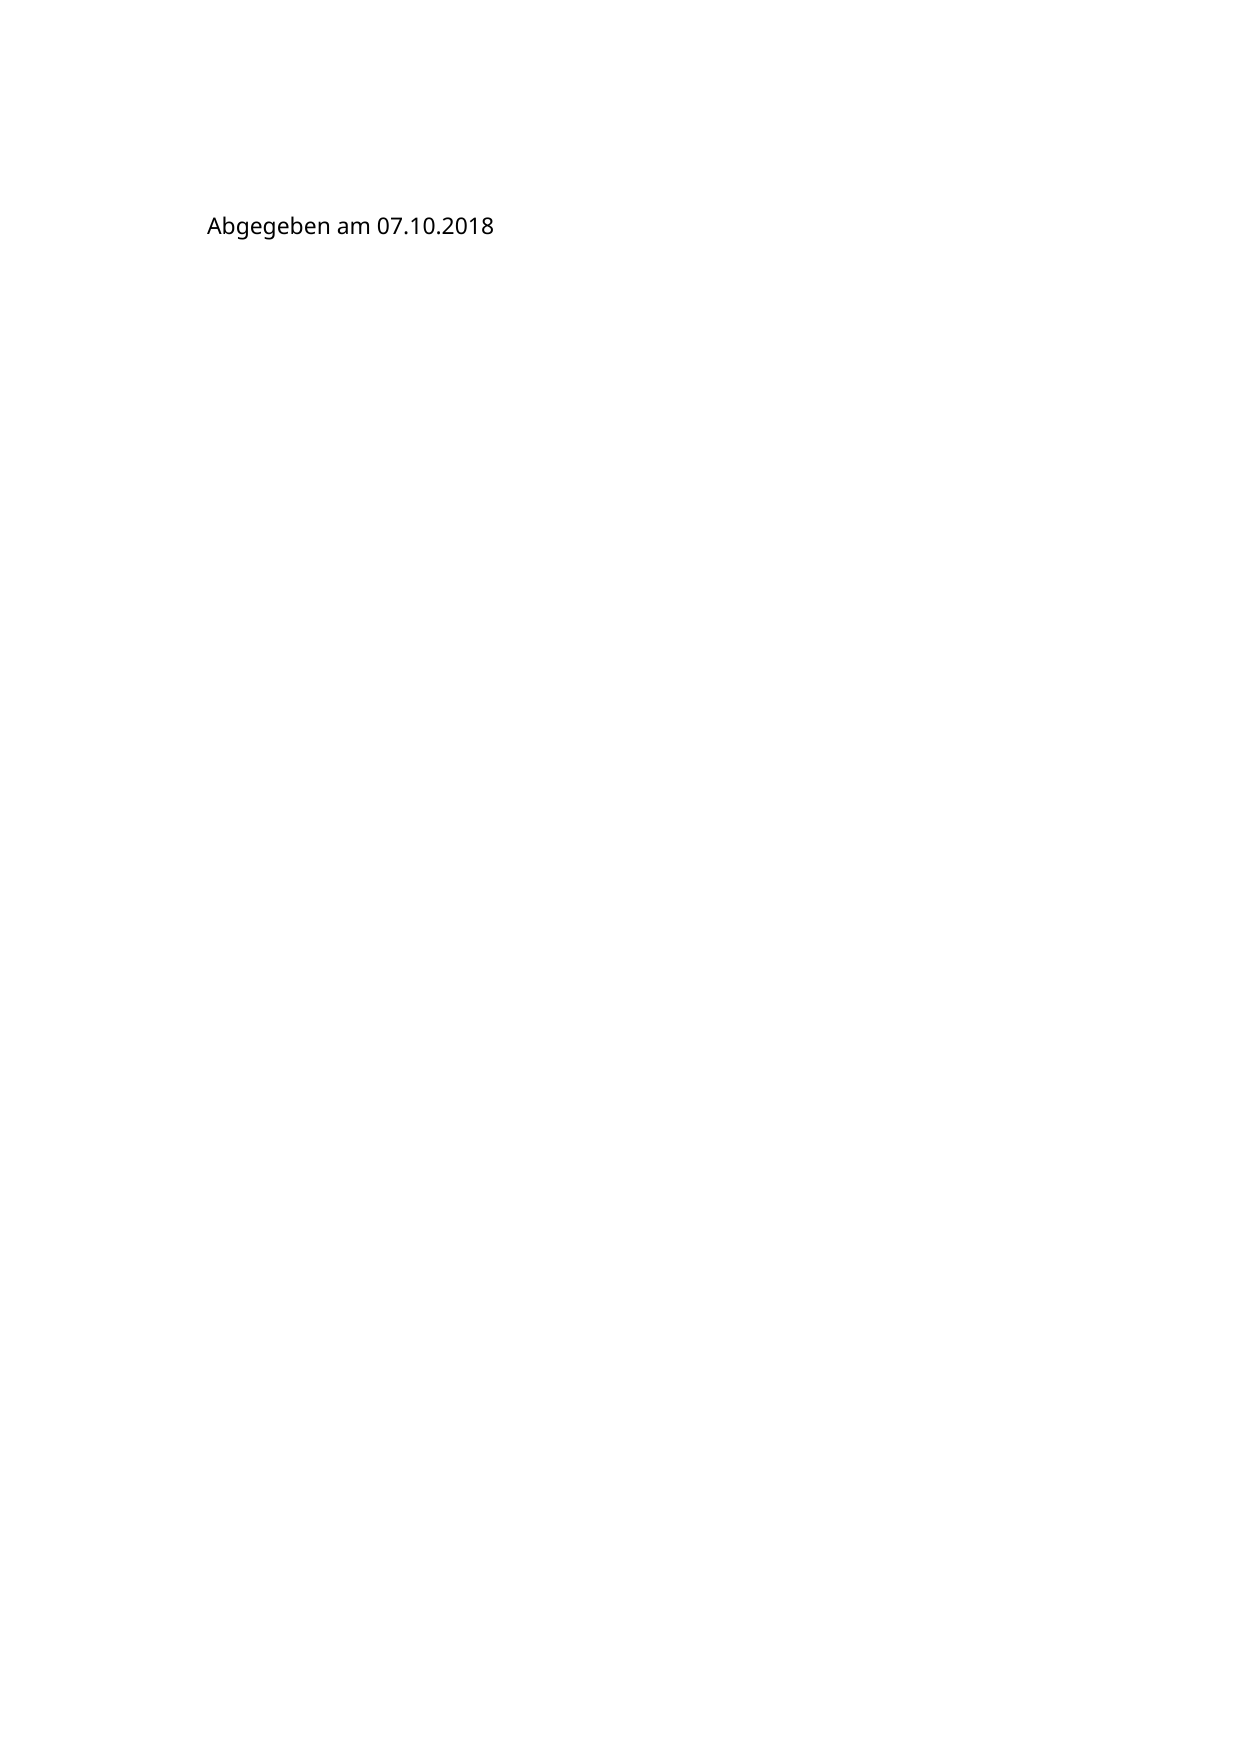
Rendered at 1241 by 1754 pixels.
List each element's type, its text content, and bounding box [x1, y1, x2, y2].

text Abgegeben am 07.10.2018 [207, 210, 1092, 241]
